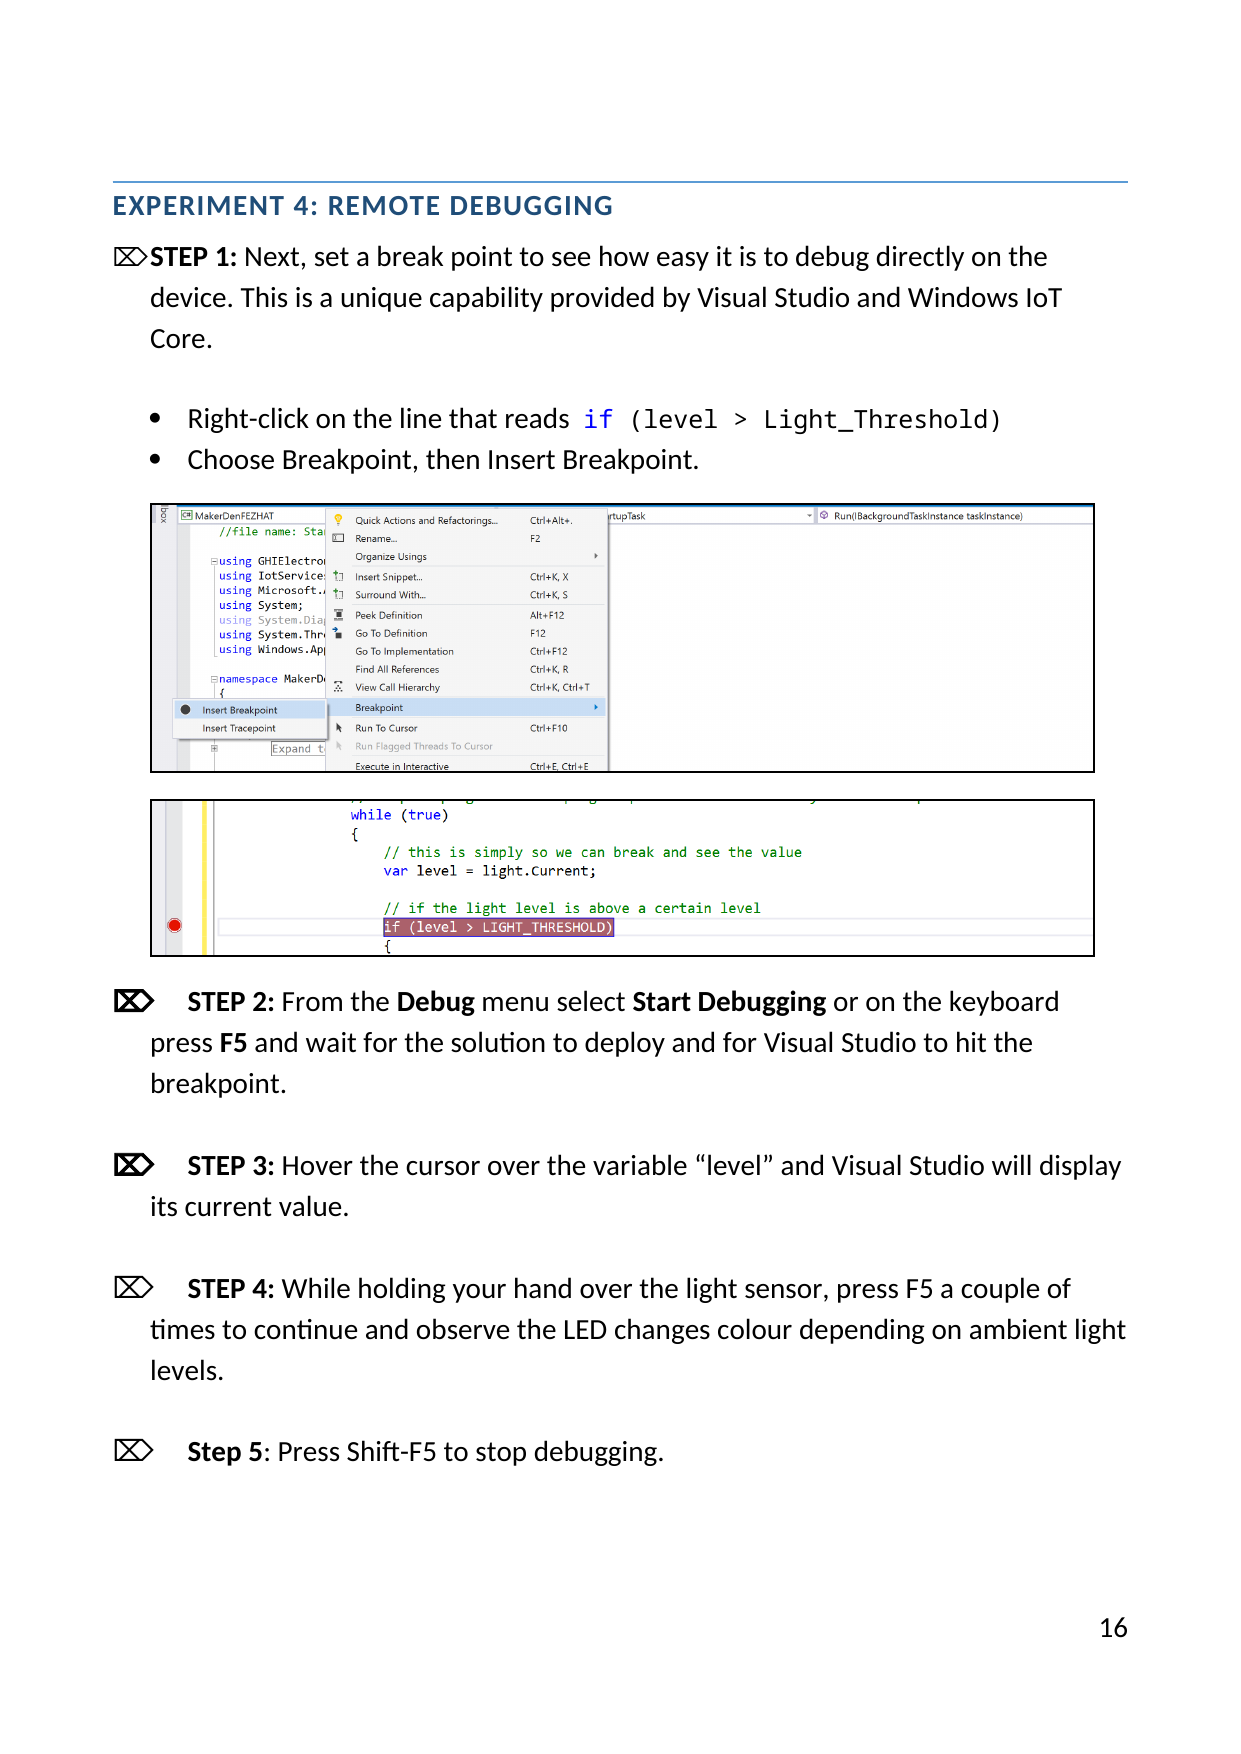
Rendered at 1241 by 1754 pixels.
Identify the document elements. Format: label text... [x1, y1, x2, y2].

text Experiment 4: Remote Debugging [112, 182, 1128, 223]
list STEP 3: Hover the cursor over the variable “level” and Visual Studio will display its current value. [112, 1147, 1128, 1223]
list Step 5: Press Shift-F5 to stop debugging. [112, 1433, 1128, 1469]
picture [152, 801, 1093, 955]
list STEP 1: Next, set a break point to see how easy it is to debug directly on the device. This is a unique capability provided by Visual Studio and Windows IoT Core. [112, 238, 1128, 356]
list Right-click on the line that reads if (level > Light_Threshold) [150, 400, 1128, 436]
list STEP 2: From the Debug menu select Start Debugging or on the keyboard press F5 and wait for the solution to deploy and for Visual Studio to hit the breakpoint. [112, 983, 1128, 1101]
list Choose Breakpoint, then Insert Breakpoint. [150, 441, 1128, 477]
picture [152, 505, 1093, 771]
list STEP 4: While holding your hand over the light sensor, press F5 a couple of times to continue and observe the LED changes colour depending on ambient light levels. [112, 1270, 1128, 1387]
